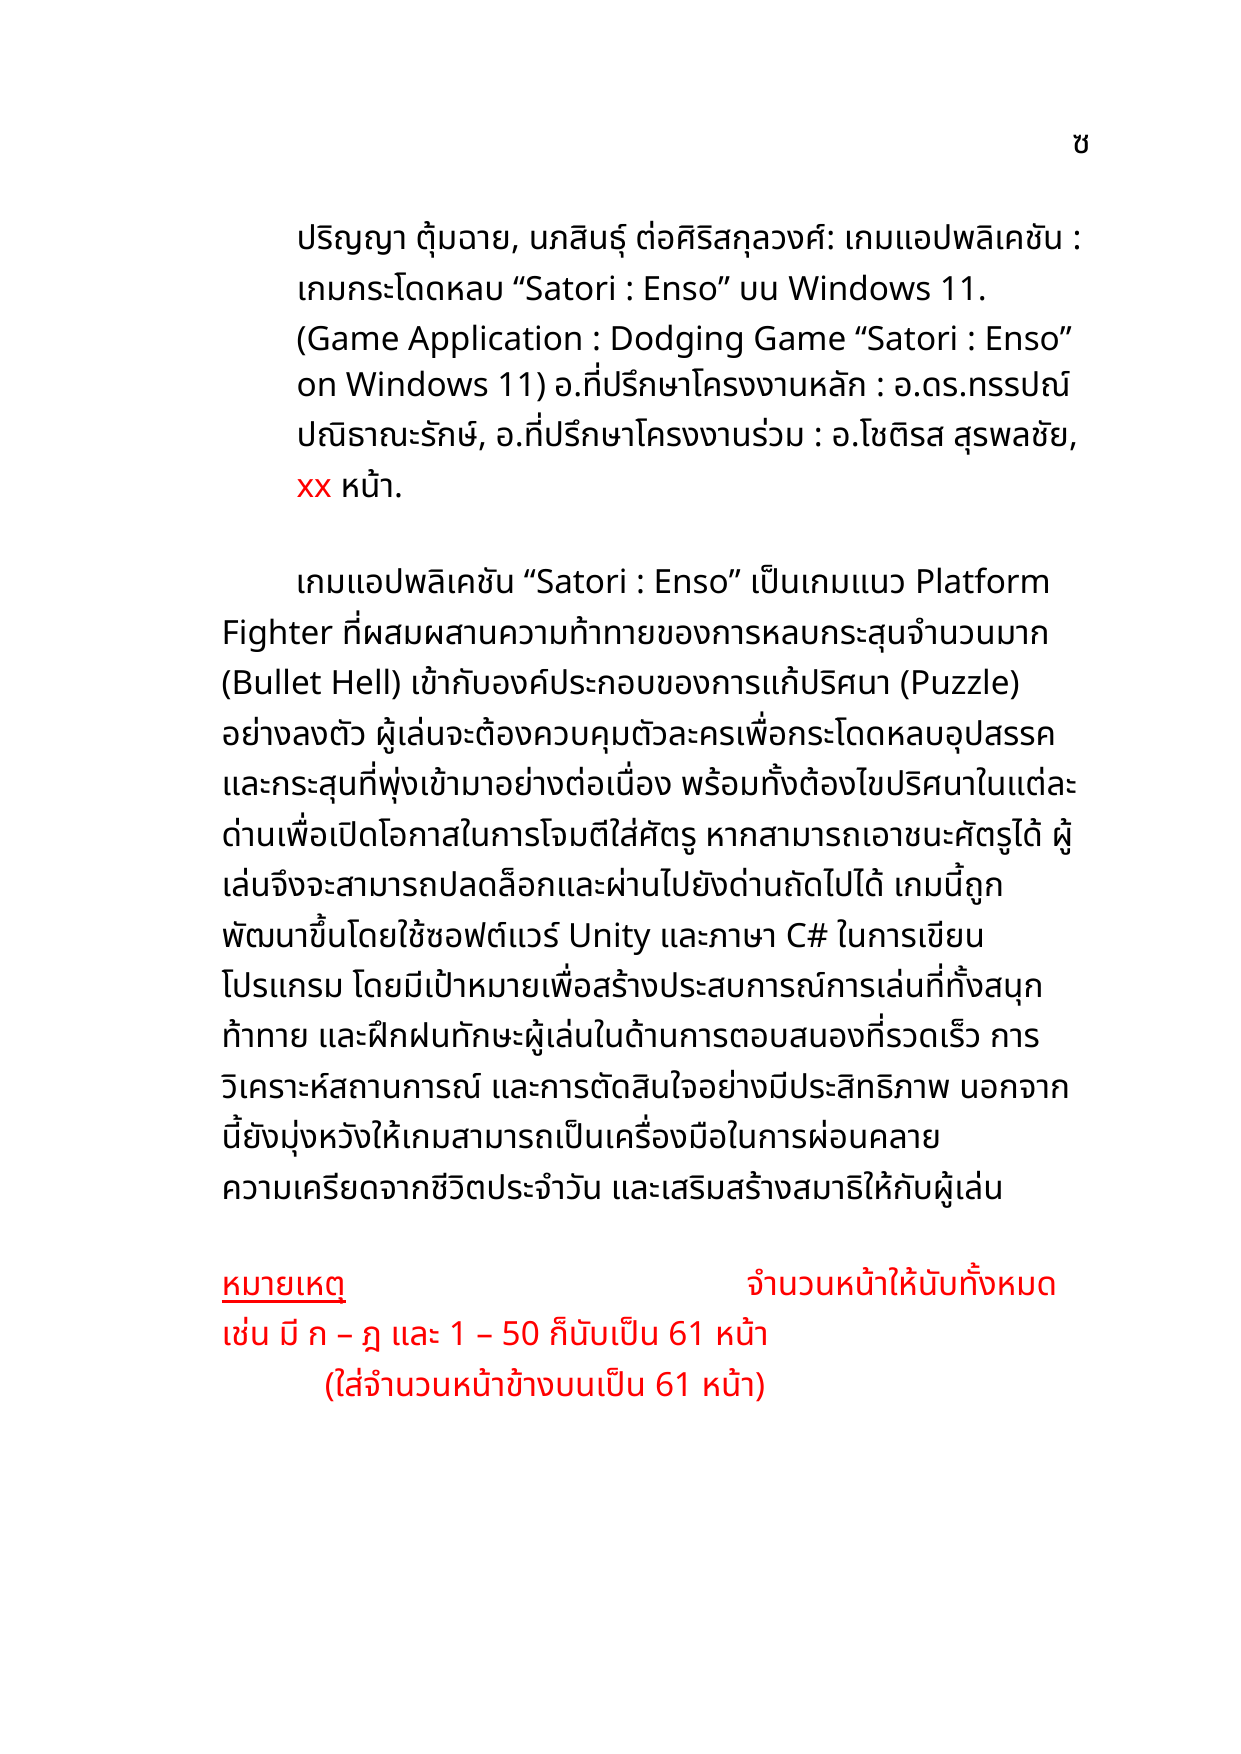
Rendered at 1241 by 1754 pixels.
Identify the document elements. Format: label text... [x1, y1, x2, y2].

text เกมแอปพลิเคชัน “Satori : Enso” เป็นเกมแนว Platform Fighter ที่ผสมผสานความท้าทายของการหลบกระสุนจำนวนมาก (Bullet Hell) เข้ากับองค์ประกอบของการแก้ปริศนา (Puzzle) อย่างลงตัว ผู้เล่นจะต้องควบคุมตัวละครเพื่อกระโดดหลบอุปสรรคและกระสุนที่พุ่งเข้ามาอย่างต่อเนื่อง พร้อมทั้งต้องไขปริศนาในแต่ละด่านเพื่อเปิดโอกาสในการโจมตีใส่ศัตรู หากสามารถเอาชนะศัตรูได้ ผู้เล่นจึงจะสามารถปลดล็อกและผ่านไปยังด่านถัดไปได้ เกมนี้ถูกพัฒนาขึ้นโดยใช้ซอฟต์แวร์ Unity และภาษา C# ในการเขียนโปรแกรม โดยมีเป้าหมายเพื่อสร้างประสบการณ์การเล่นที่ทั้งสนุก ท้าทาย และฝึกฝนทักษะผู้เล่นในด้านการตอบสนองที่รวดเร็ว การวิเคราะห์สถานการณ์ และการตัดสินใจอย่างมีประสิทธิภาพ นอกจากนี้ยังมุ่งหวังให้เกมสามารถเป็นเครื่องมือในการผ่อนคลายความเครียดจากชีวิตประจำวัน และเสริมสร้างสมาธิให้กับผู้เล่น [221, 558, 1090, 1214]
text หมายเหตุ จำนวนหน้าให้นับทั้งหมด เช่น มี ก – ฎ และ 1 – 50 ก็นับเป็น 61 หน้า (ใส่จำนวนหน้าข้างบนเป็น 61 หน้า) [221, 1259, 1090, 1411]
text ปริญญา ตุ้มฉาย, นภสินธุ์ ต่อศิริสกุลวงศ์: เกมแอปพลิเคชัน : เกมกระโดดหลบ “Satori : Enso” บน Windows 11. (Game Application : Dodging Game “Satori : Enso” on Windows 11) อ.ที่ปรึกษาโครงงานหลัก : อ.ดร.ทรรปณ์ ปณิธาณะรักษ์, อ.ที่ปรึกษาโครงงานร่วม : อ.โชติรส สุรพลชัย, xx หน้า. [296, 214, 1090, 512]
